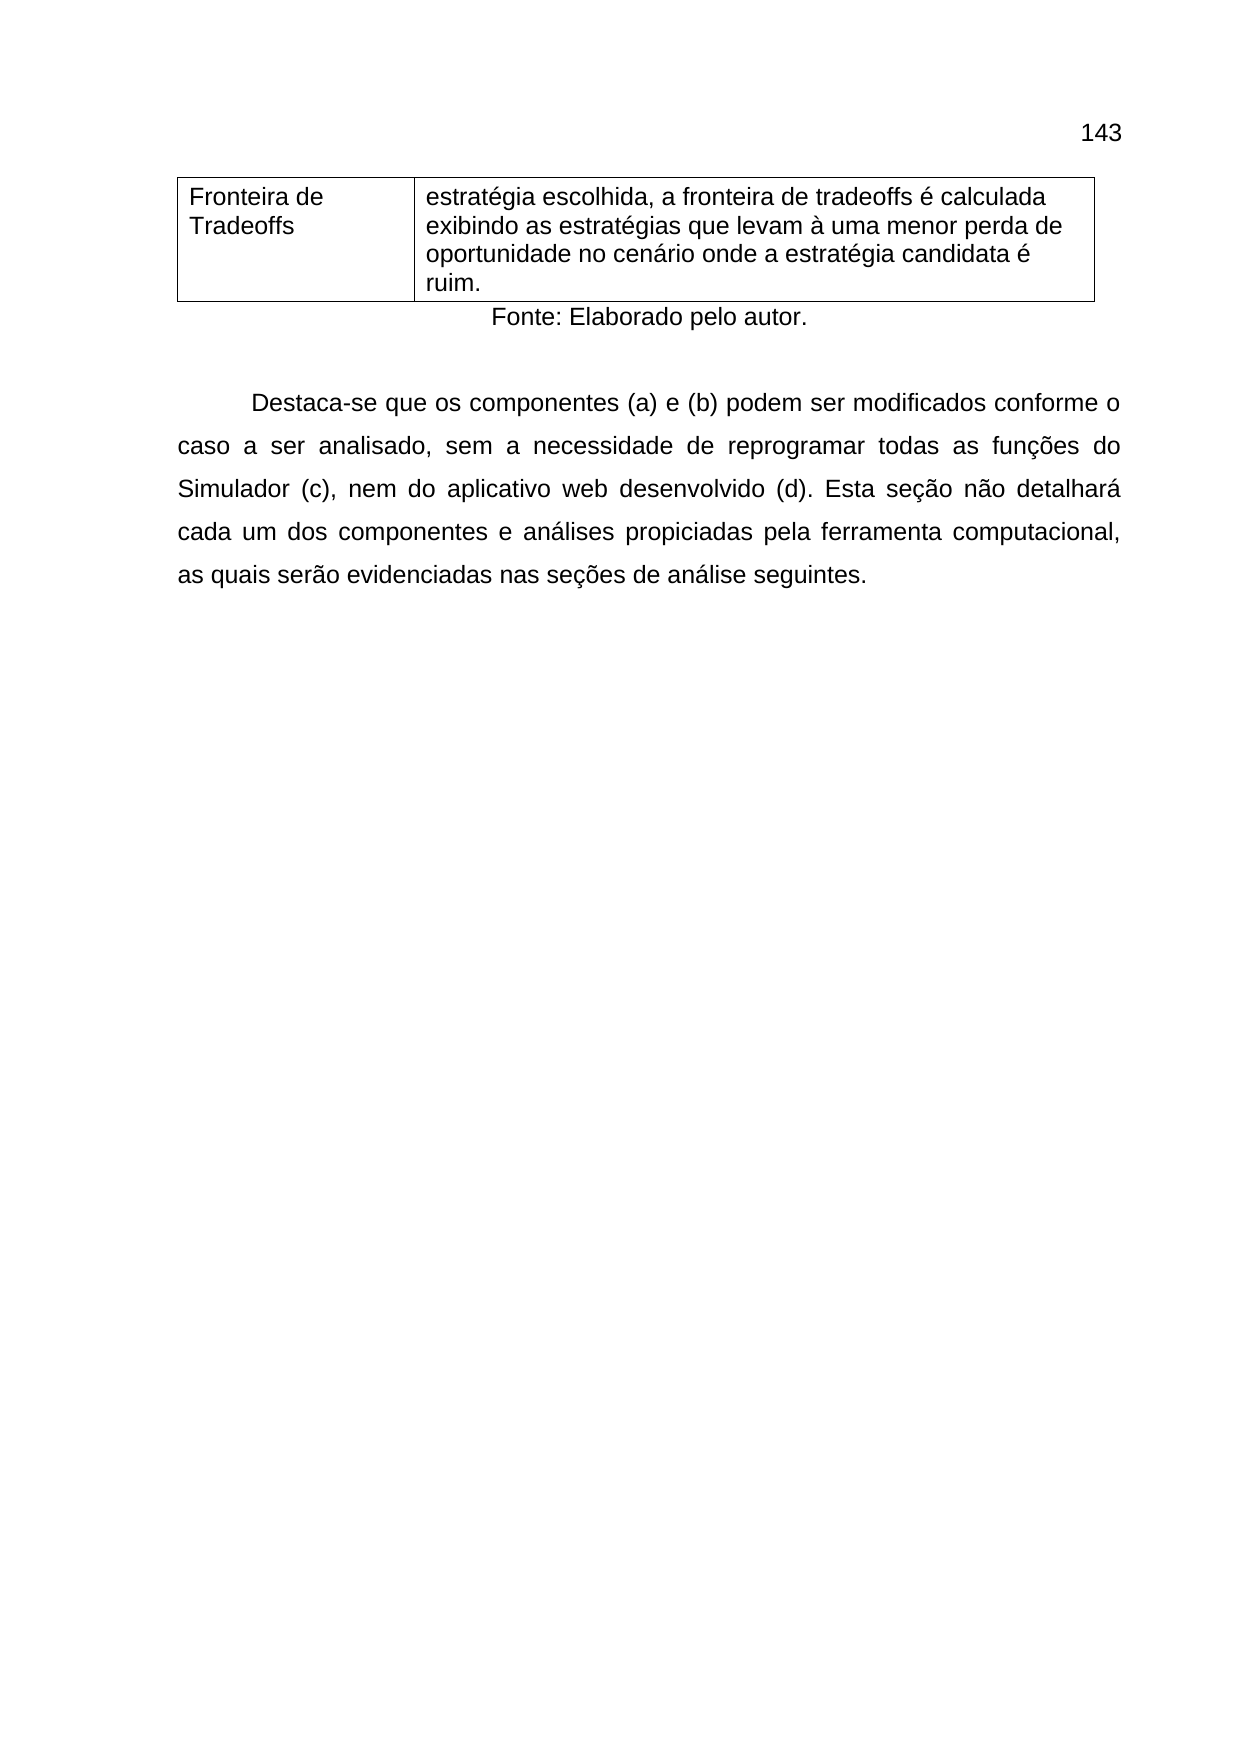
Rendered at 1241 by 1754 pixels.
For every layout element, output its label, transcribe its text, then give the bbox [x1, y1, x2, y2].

text Destaca-se que os componentes (a) e (b) podem ser modificados conforme o caso a ser analisado, sem a necessidade de reprogramar todas as funções do Simulador (c), nem do aplicativo web desenvolvido (d). Esta seção não detalhará cada um dos componentes e análises propiciadas pela ferramenta computacional, as quais serão evidenciadas nas seções de análise seguintes. [177, 388, 1122, 589]
text Fonte: Elaborado pelo autor. [177, 302, 1122, 331]
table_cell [415, 178, 1094, 301]
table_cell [178, 178, 414, 301]
